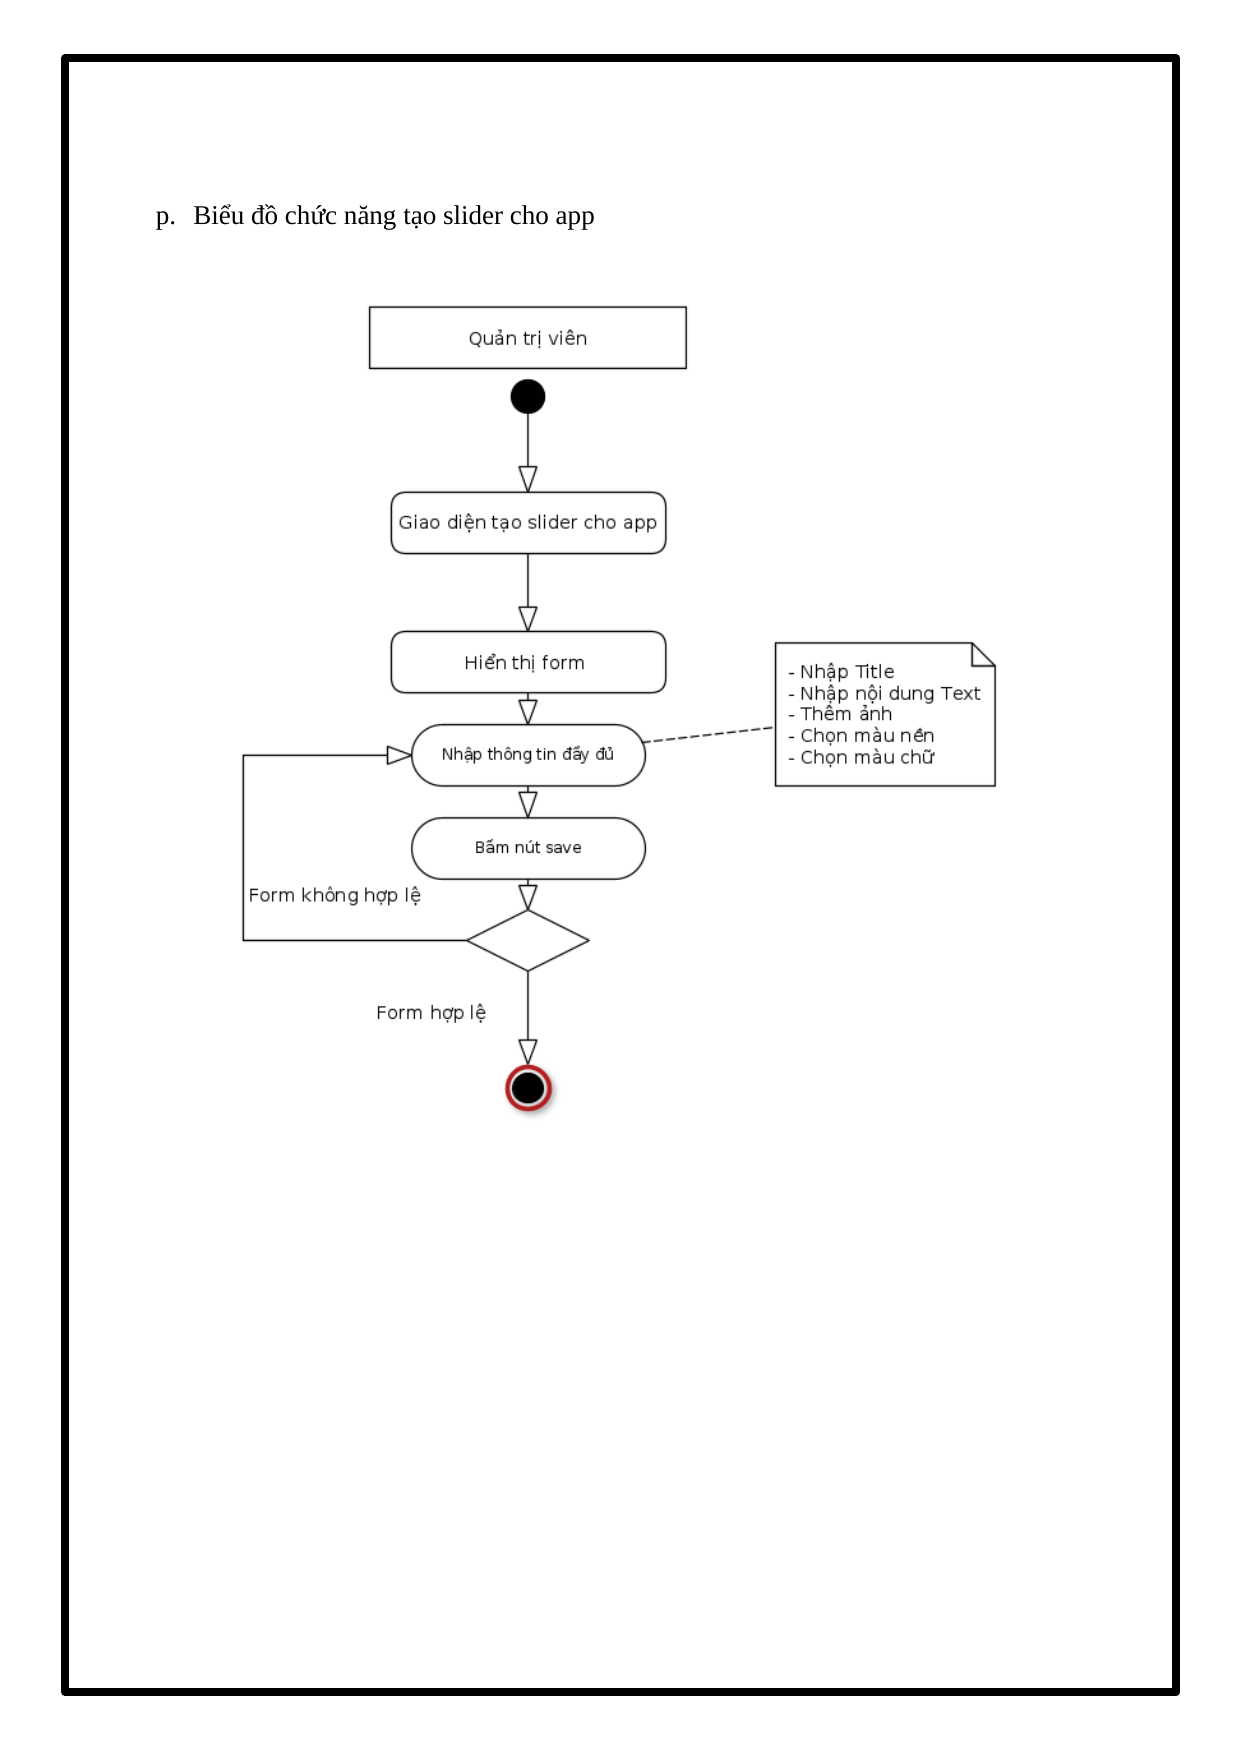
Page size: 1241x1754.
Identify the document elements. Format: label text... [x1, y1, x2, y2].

list p. Biểu đồ chức năng tạo slider cho app [156, 199, 1122, 231]
picture [216, 230, 1024, 1143]
